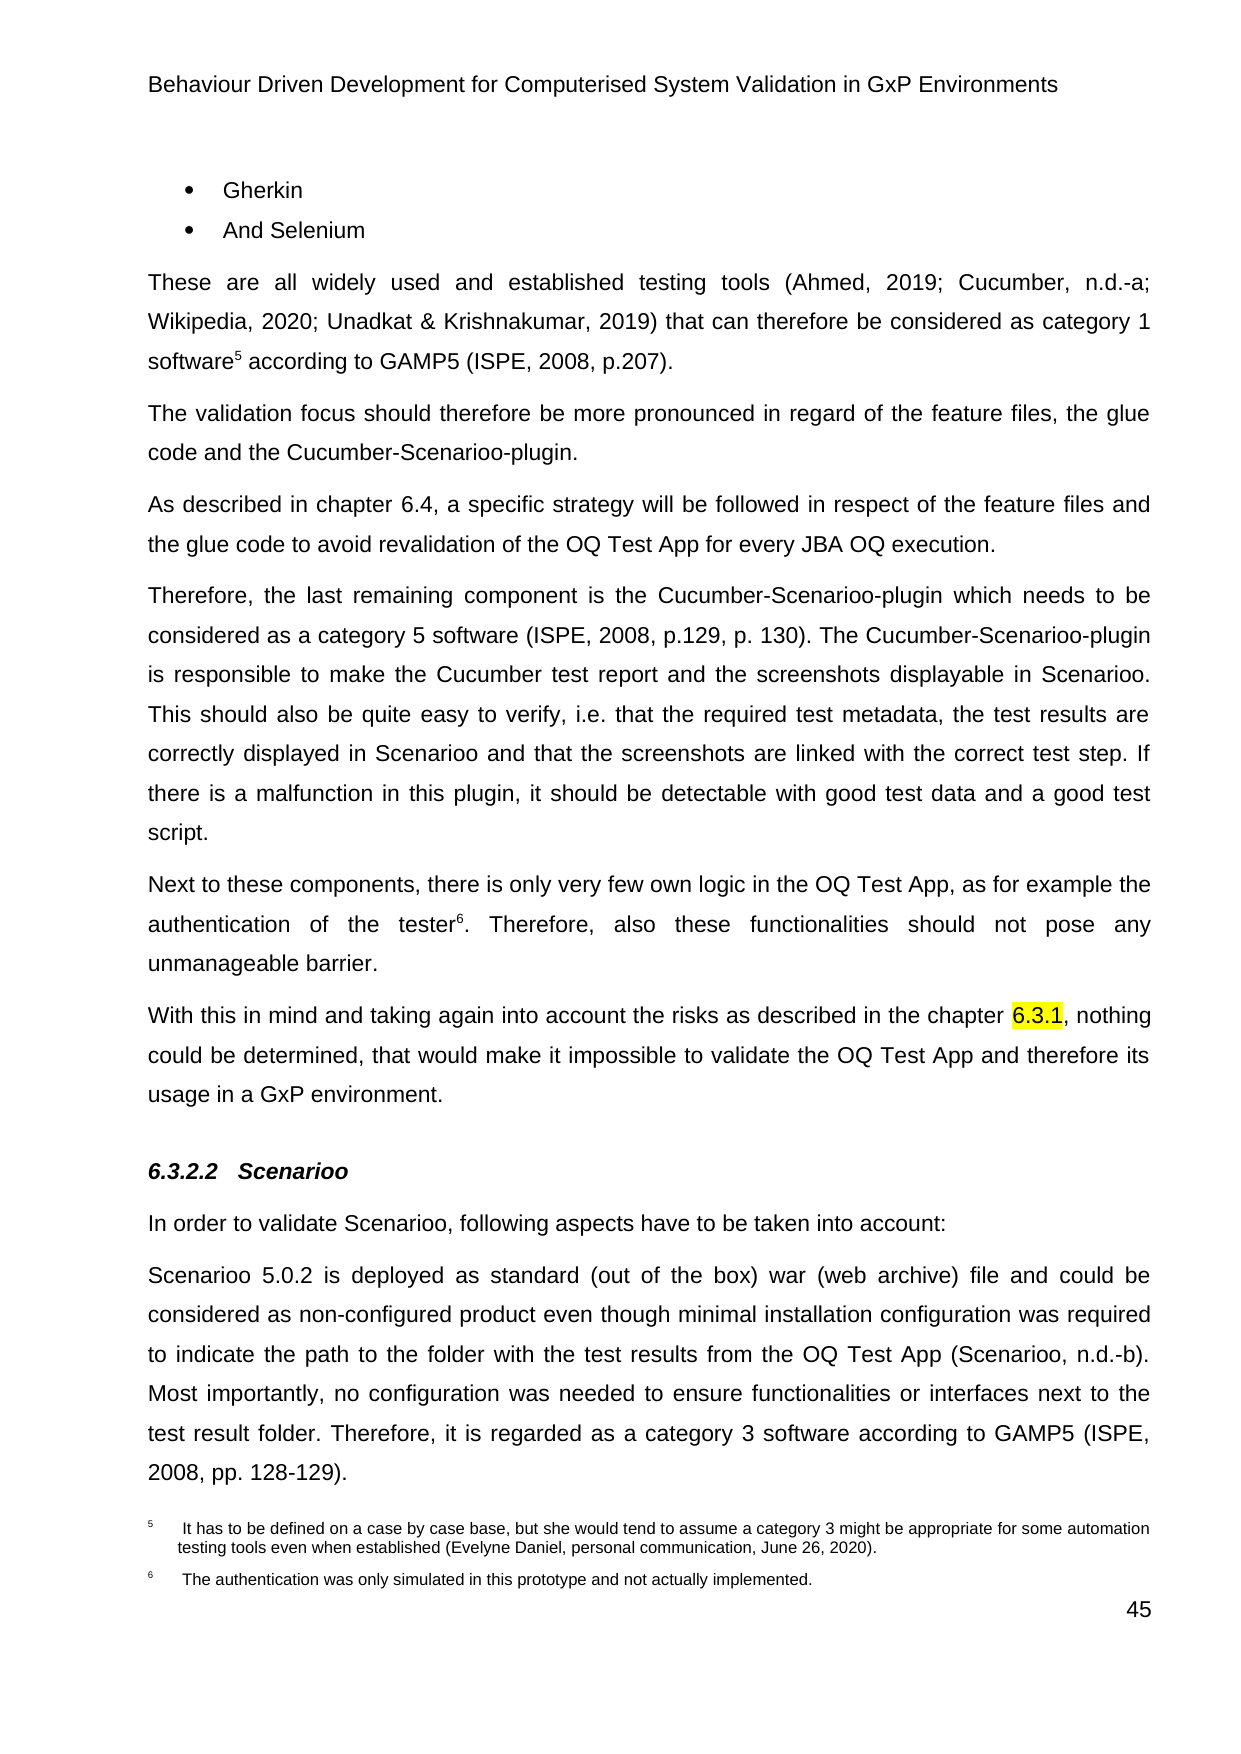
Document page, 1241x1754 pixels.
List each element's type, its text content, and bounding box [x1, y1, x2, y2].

text Next to these components, there is only very few own logic in the OQ Test App, as for example the authentication of the tester. Therefore, also these functionalities should not pose any unmanageable barrier. [148, 871, 1152, 977]
text These are all widely used and established testing tools (Ahmed, 2019; Cucumber, n.d.-a; Wikipedia, 2020; Unadkat & Krishnakumar, 2019) that can therefore be considered as category 1 software according to GAMP5 (ISPE, 2008, p.207). [148, 269, 1152, 374]
text In order to validate Scenarioo, following aspects have to be taken into account: [148, 1209, 1152, 1236]
text With this in mind and taking again into account the risks as described in the chapter 6.3.1, nothing could be determined, that would make it impossible to validate the OQ Test App and therefore its usage in a GxP environment. [148, 1002, 1152, 1108]
subtitle Scenarioo [148, 1158, 1152, 1184]
text As described in chapter 6.4, a specific strategy will be followed in respect of the feature files and the glue code to avoid revalidation of the OQ Test App for every JBA OQ execution. [148, 491, 1152, 557]
list And Selenium [185, 217, 1152, 243]
text Therefore, the last remaining component is the Cucumber-Scenarioo-plugin which needs to be considered as a category 5 software (ISPE, 2008, p.129, p. 130). The Cucumber-Scenarioo-plugin is responsible to make the Cucumber test report and the screenshots displayable in Scenarioo. This should also be quite easy to verify, i.e. that the required test metadata, the test results are correctly displayed in Scenarioo and that the screenshots are linked with the correct test step. If there is a malfunction in this plugin, it should be detectable with good test data and a good test script. [148, 582, 1152, 846]
list Gherkin [185, 177, 1152, 203]
text The validation focus should therefore be more pronounced in regard of the feature files, the glue code and the Cucumber-Scenarioo-plugin. [148, 399, 1152, 465]
text Scenarioo 5.0.2 is deployed as standard (out of the box) war (web archive) file and could be considered as non-configured product even though minimal installation configuration was required to indicate the path to the folder with the test results from the OQ Test App (Scenarioo, n.d.-b). Most importantly, no configuration was needed to ensure functionalities or interfaces next to the test result folder. Therefore, it is regarded as a category 3 software according to GAMP5 (ISPE, 2008, pp. 128-129). [148, 1262, 1152, 1485]
